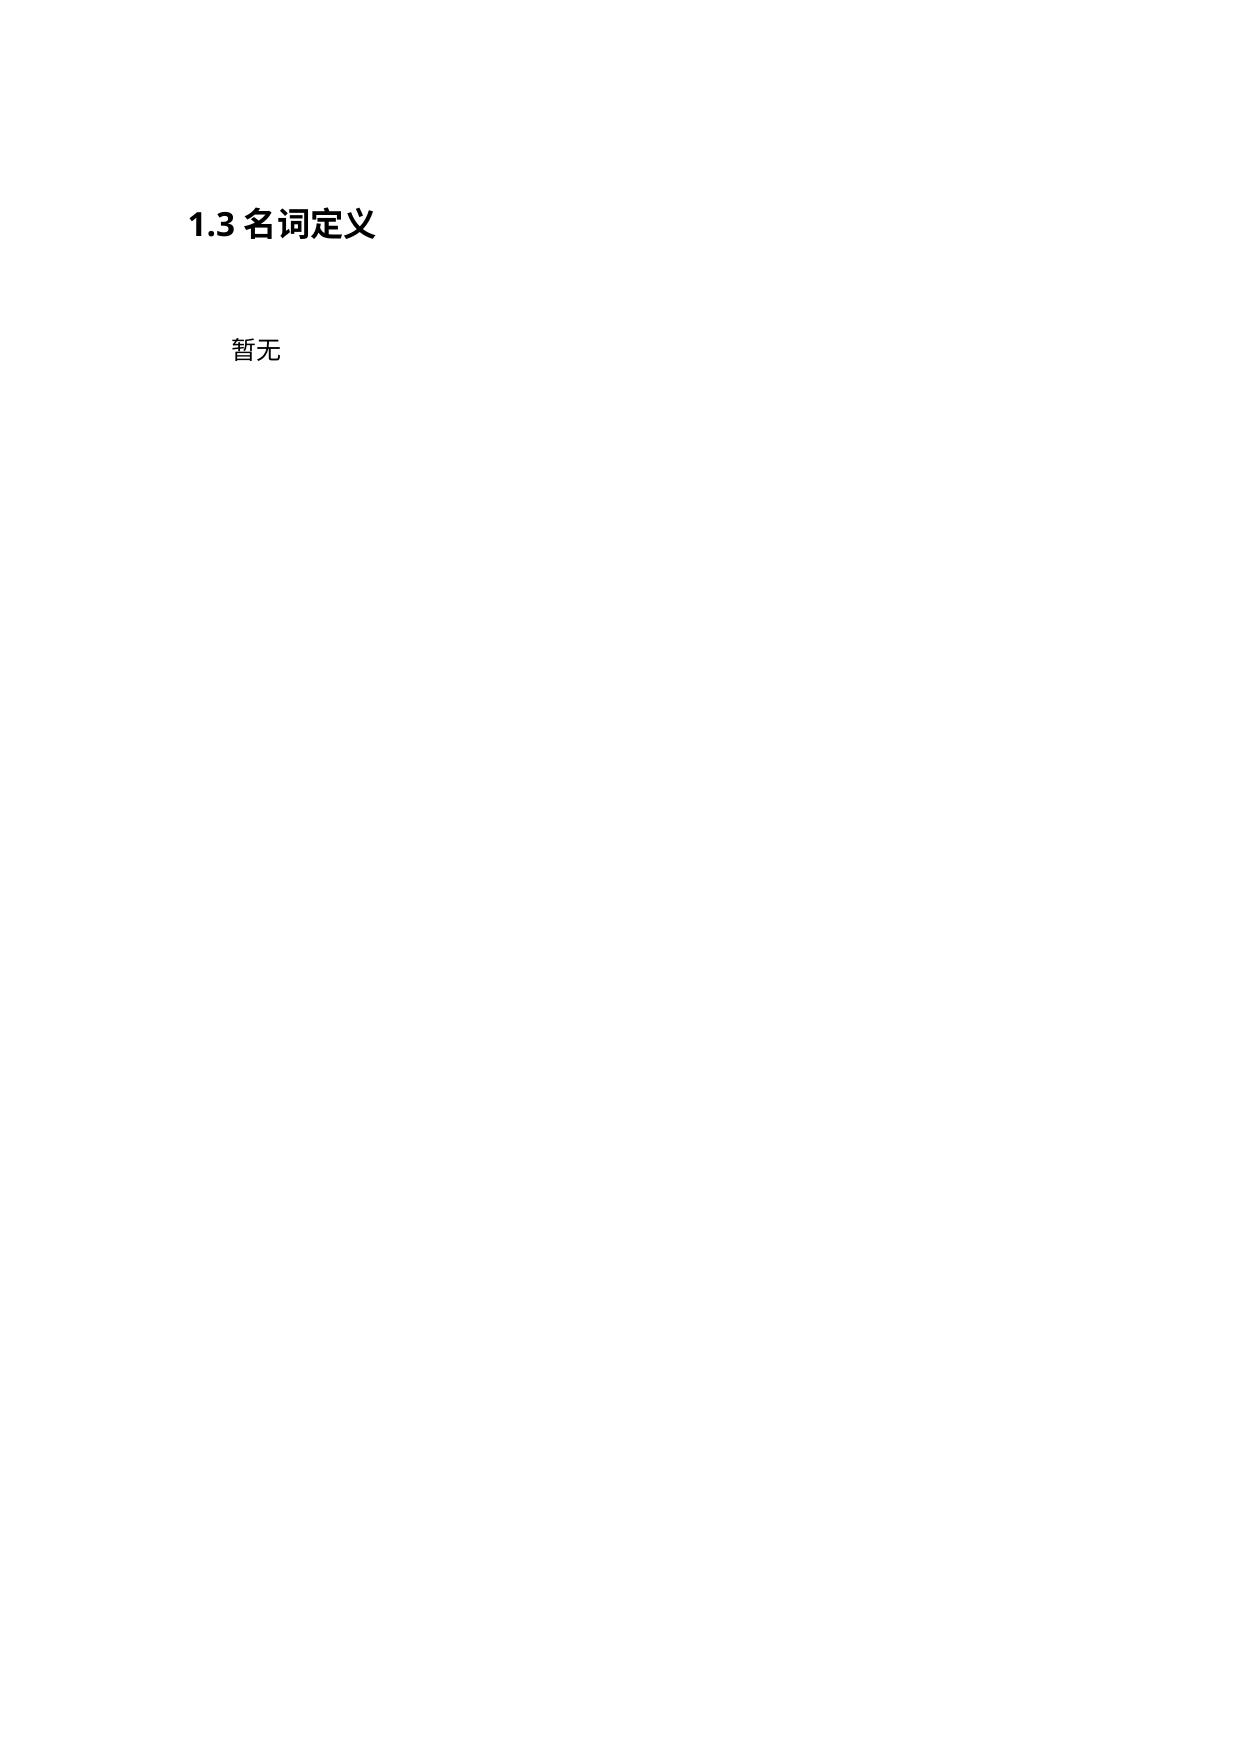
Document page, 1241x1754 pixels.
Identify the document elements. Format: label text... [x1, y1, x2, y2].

subtitle 1.3 名词定义 [187, 189, 1053, 254]
text 暂无 [187, 316, 1053, 381]
